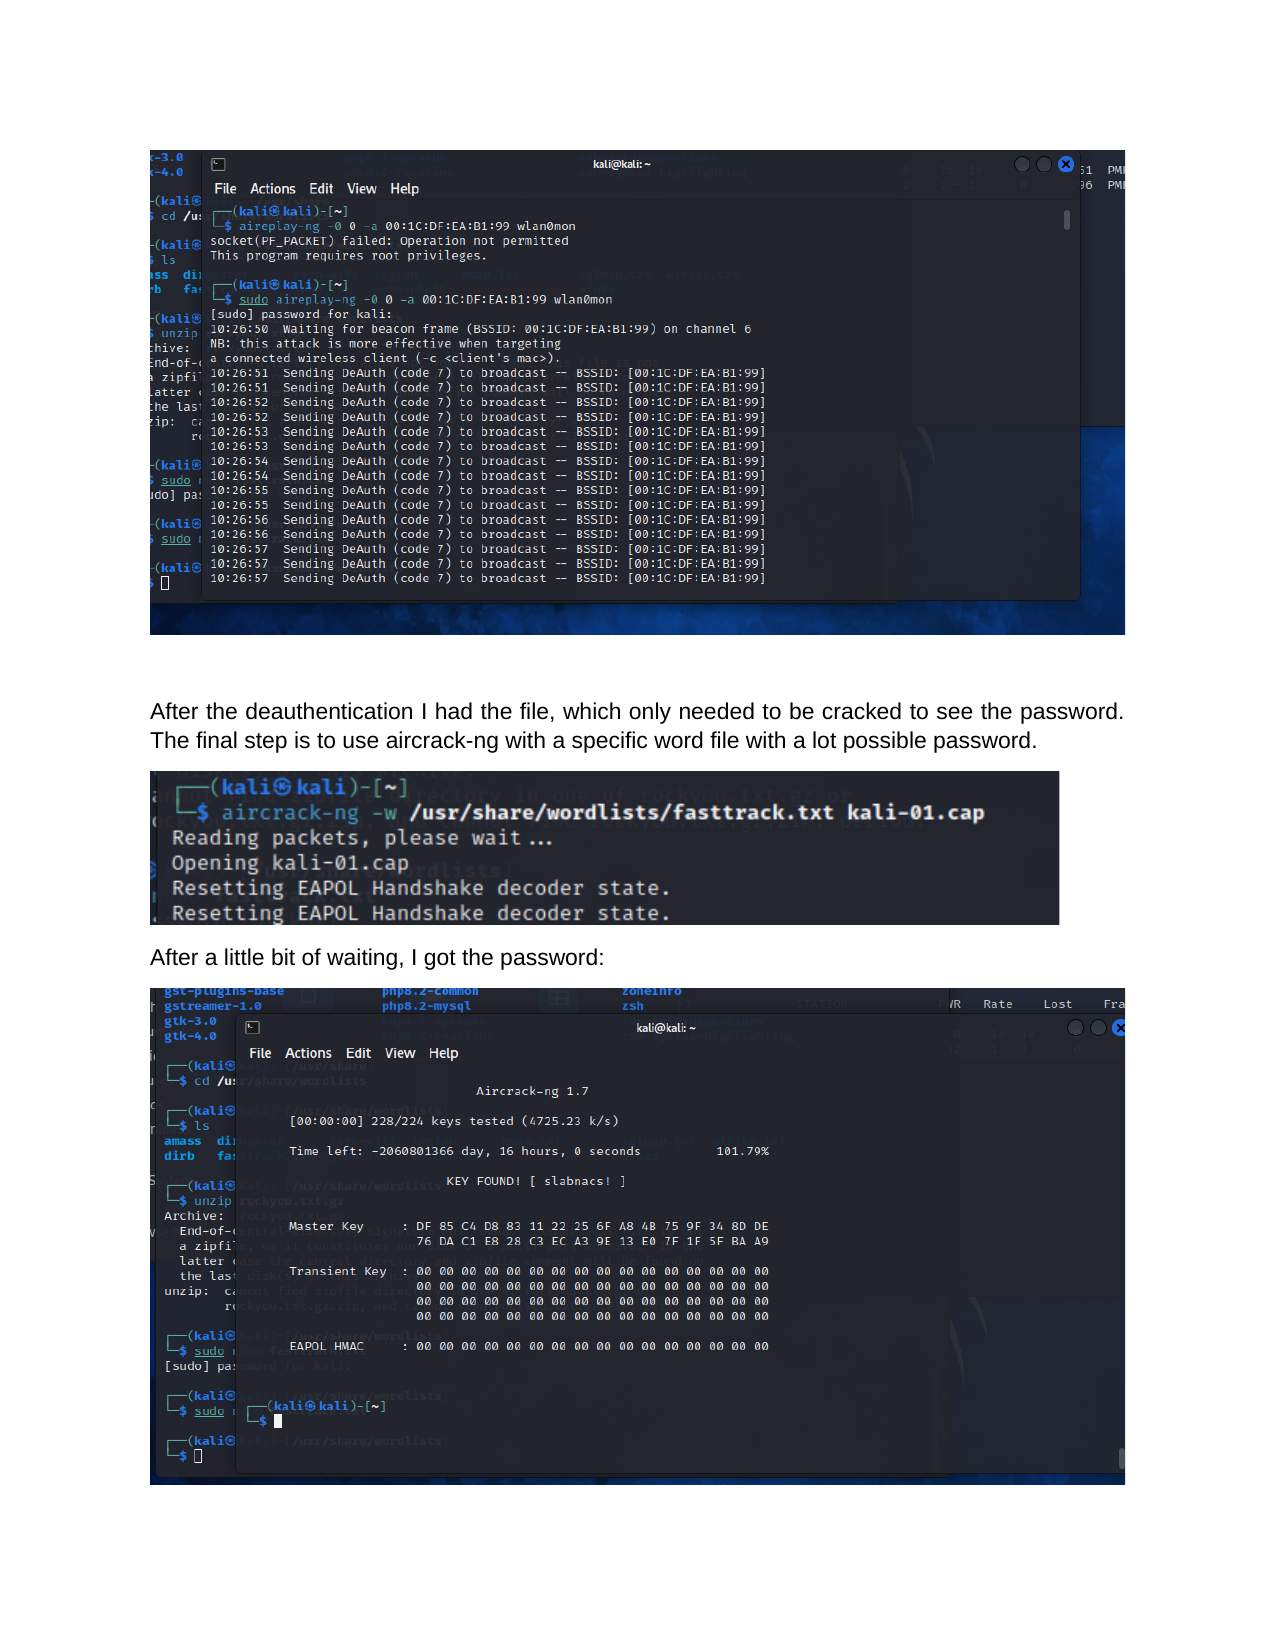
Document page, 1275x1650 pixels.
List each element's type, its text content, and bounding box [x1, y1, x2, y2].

picture [150, 150, 1125, 635]
text After a little bit of waiting, I got the password: [150, 944, 1125, 970]
text After the deauthentication I had the file, which only needed to be cracked to see the password. The final step is to use aircrack-ng with a specific word file with a lot possible password. [150, 698, 1125, 753]
picture [150, 771, 1060, 925]
picture [150, 988, 1125, 1485]
